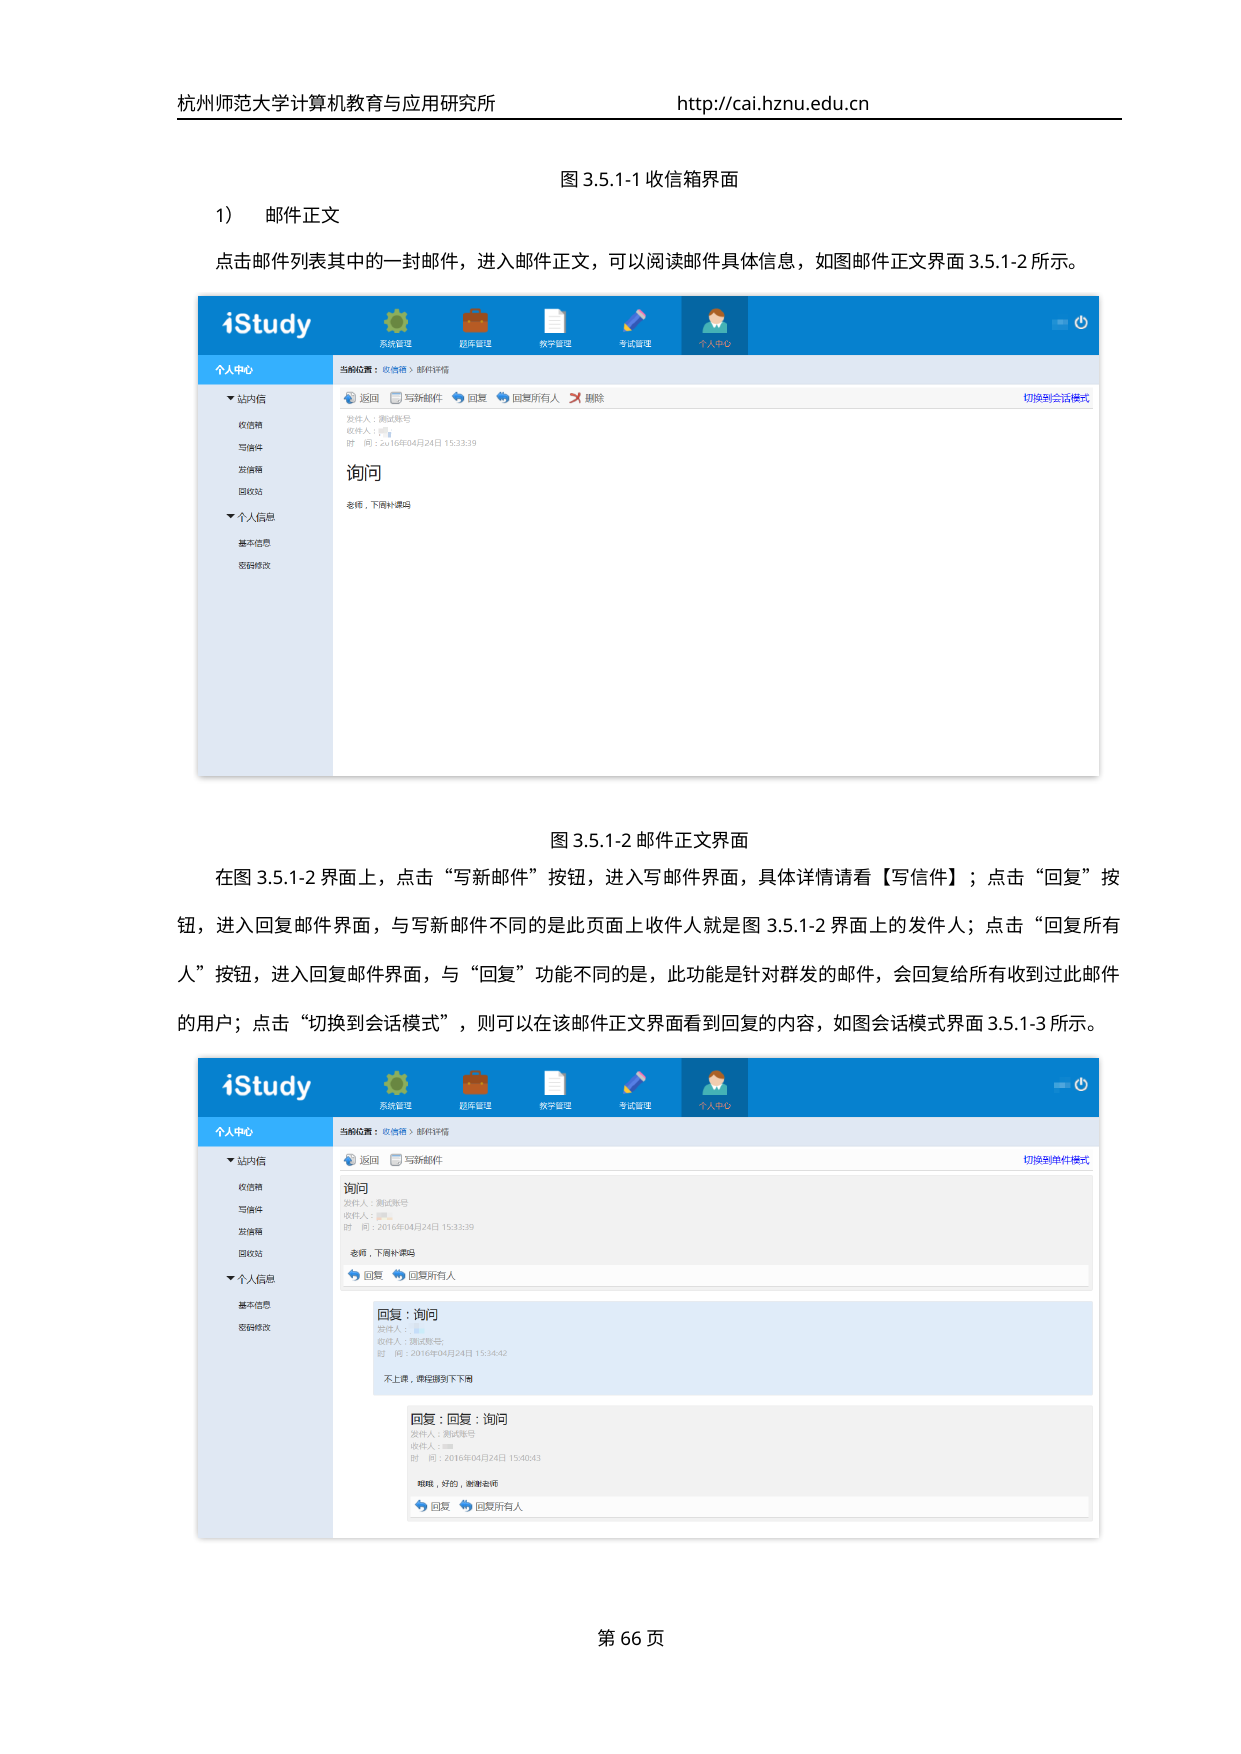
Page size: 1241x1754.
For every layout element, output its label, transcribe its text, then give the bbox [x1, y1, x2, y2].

text 图3.5.1-2 邮件正文界面 [177, 823, 1122, 856]
text 图3.5.1-1收信箱界面 [177, 162, 1122, 194]
list 邮件正文 [177, 198, 1122, 231]
text 点击邮件列表其中的一封邮件，进入邮件正文，可以阅读邮件具体信息，如图邮件正文界面3.5.1-2所示。 [177, 244, 1122, 277]
text 在图3.5.1-2界面上，点击“写新邮件”按钮，进入写邮件界面，具体详情请看【写信件】；点击“回复”按钮，进入回复邮件界面，与写新邮件不同的是此页面上收件人就是图3.5.1-2界面上的发件人；点击“回复所有人”按钮，进入回复邮件界面，与“回复”功能不同的是，此功能是针对群发的邮件，会回复给所有收到过此邮件的用户；点击“切换到会话模式”，则可以在该邮件正文界面看到回复的内容，如图会话模式界面3.5.1-3所示。 [177, 860, 1122, 1038]
picture [198, 1058, 1099, 1538]
picture [198, 296, 1099, 776]
